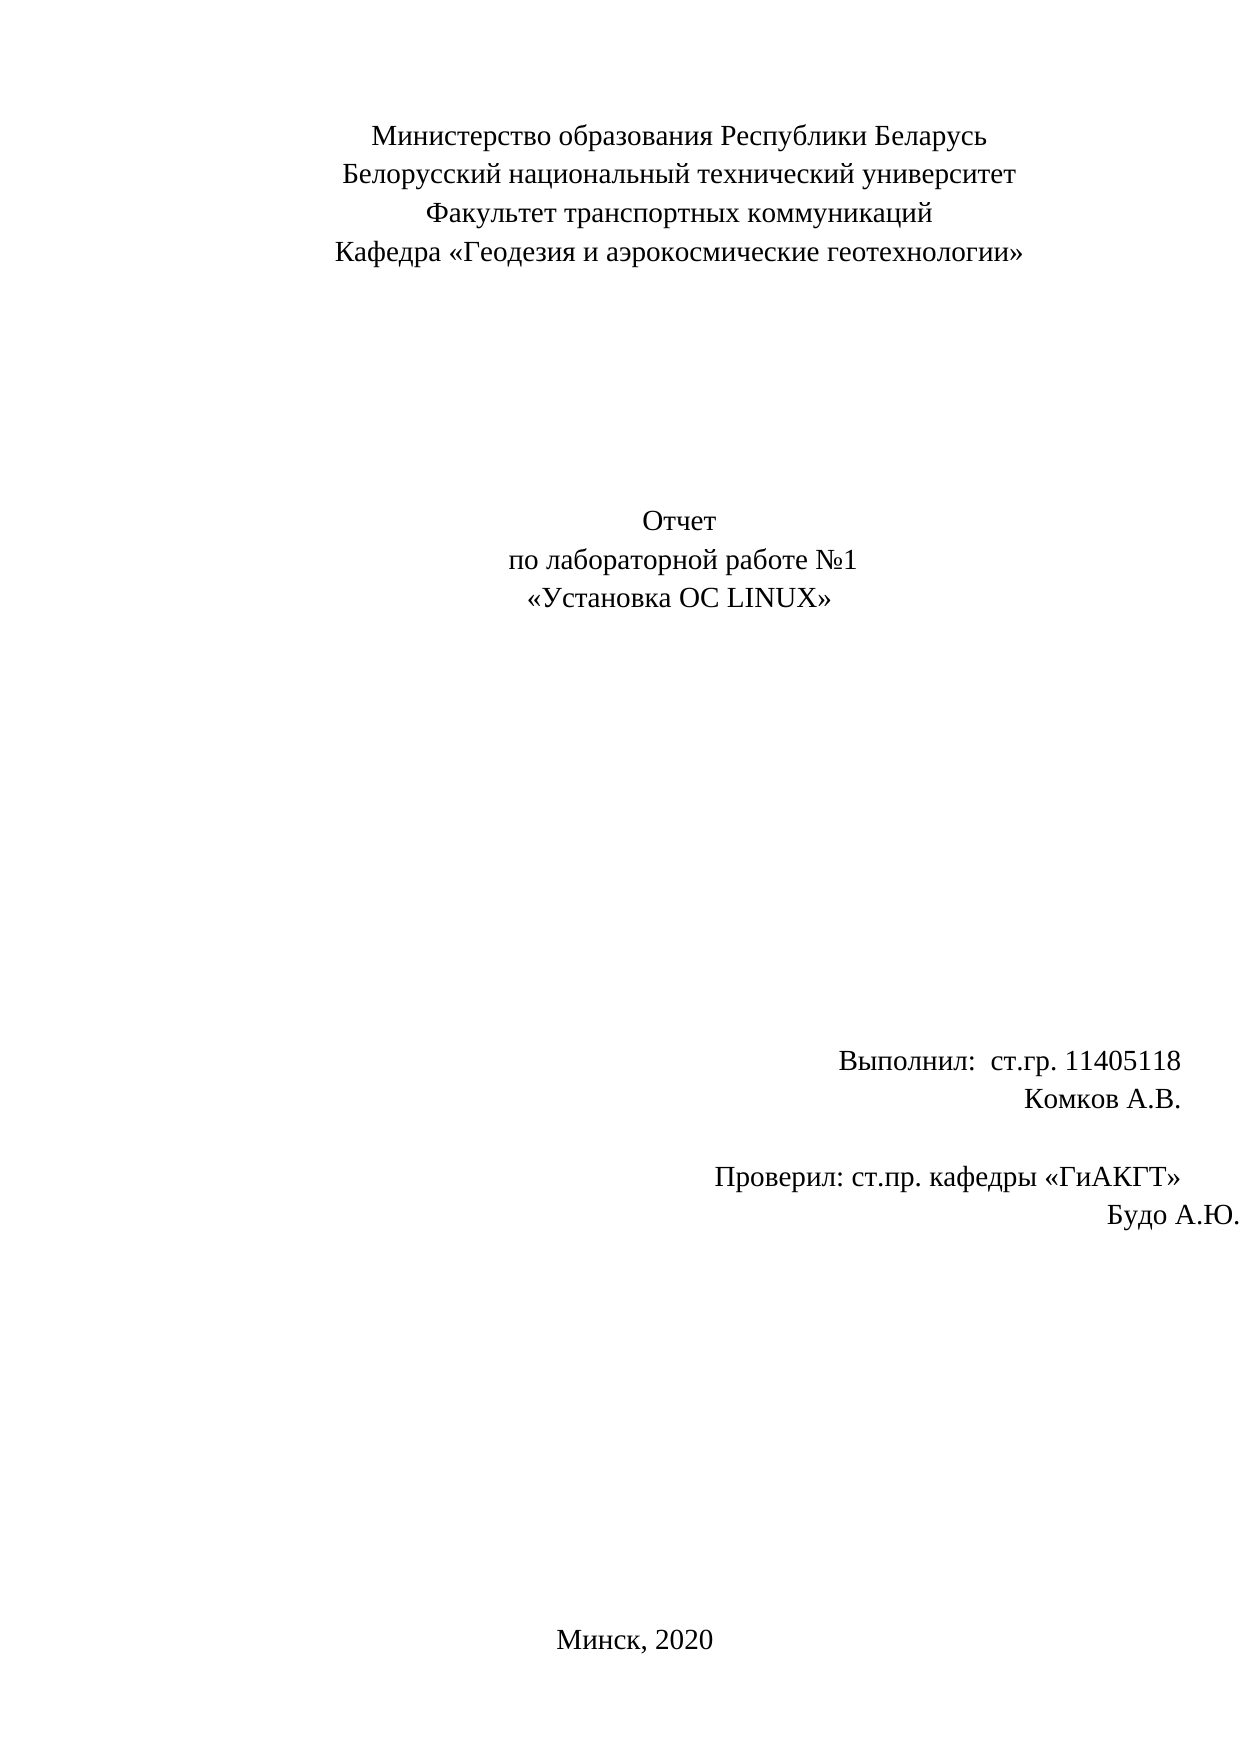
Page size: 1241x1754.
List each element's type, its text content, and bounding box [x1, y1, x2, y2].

text Будо А.Ю. [177, 1197, 1181, 1231]
text Выполнил: ст.гр. 11405118 [177, 1043, 1181, 1077]
text «Установка OC LINUX» [177, 581, 1181, 614]
text Кафедра «Геодезия и аэрокосмические геотехнологии» [177, 234, 1181, 267]
text Отчет по лабораторной работе №1 [177, 503, 1181, 576]
text Факультет транспортных коммуникаций [177, 195, 1181, 229]
text Проверил: ст.пр. кафедры «ГиАКГТ» [177, 1159, 1181, 1192]
text Комков А.В. [177, 1082, 1181, 1115]
text Министерство образования Республики Беларусь [177, 118, 1181, 152]
text Белорусский национальный технический университет [177, 157, 1181, 190]
